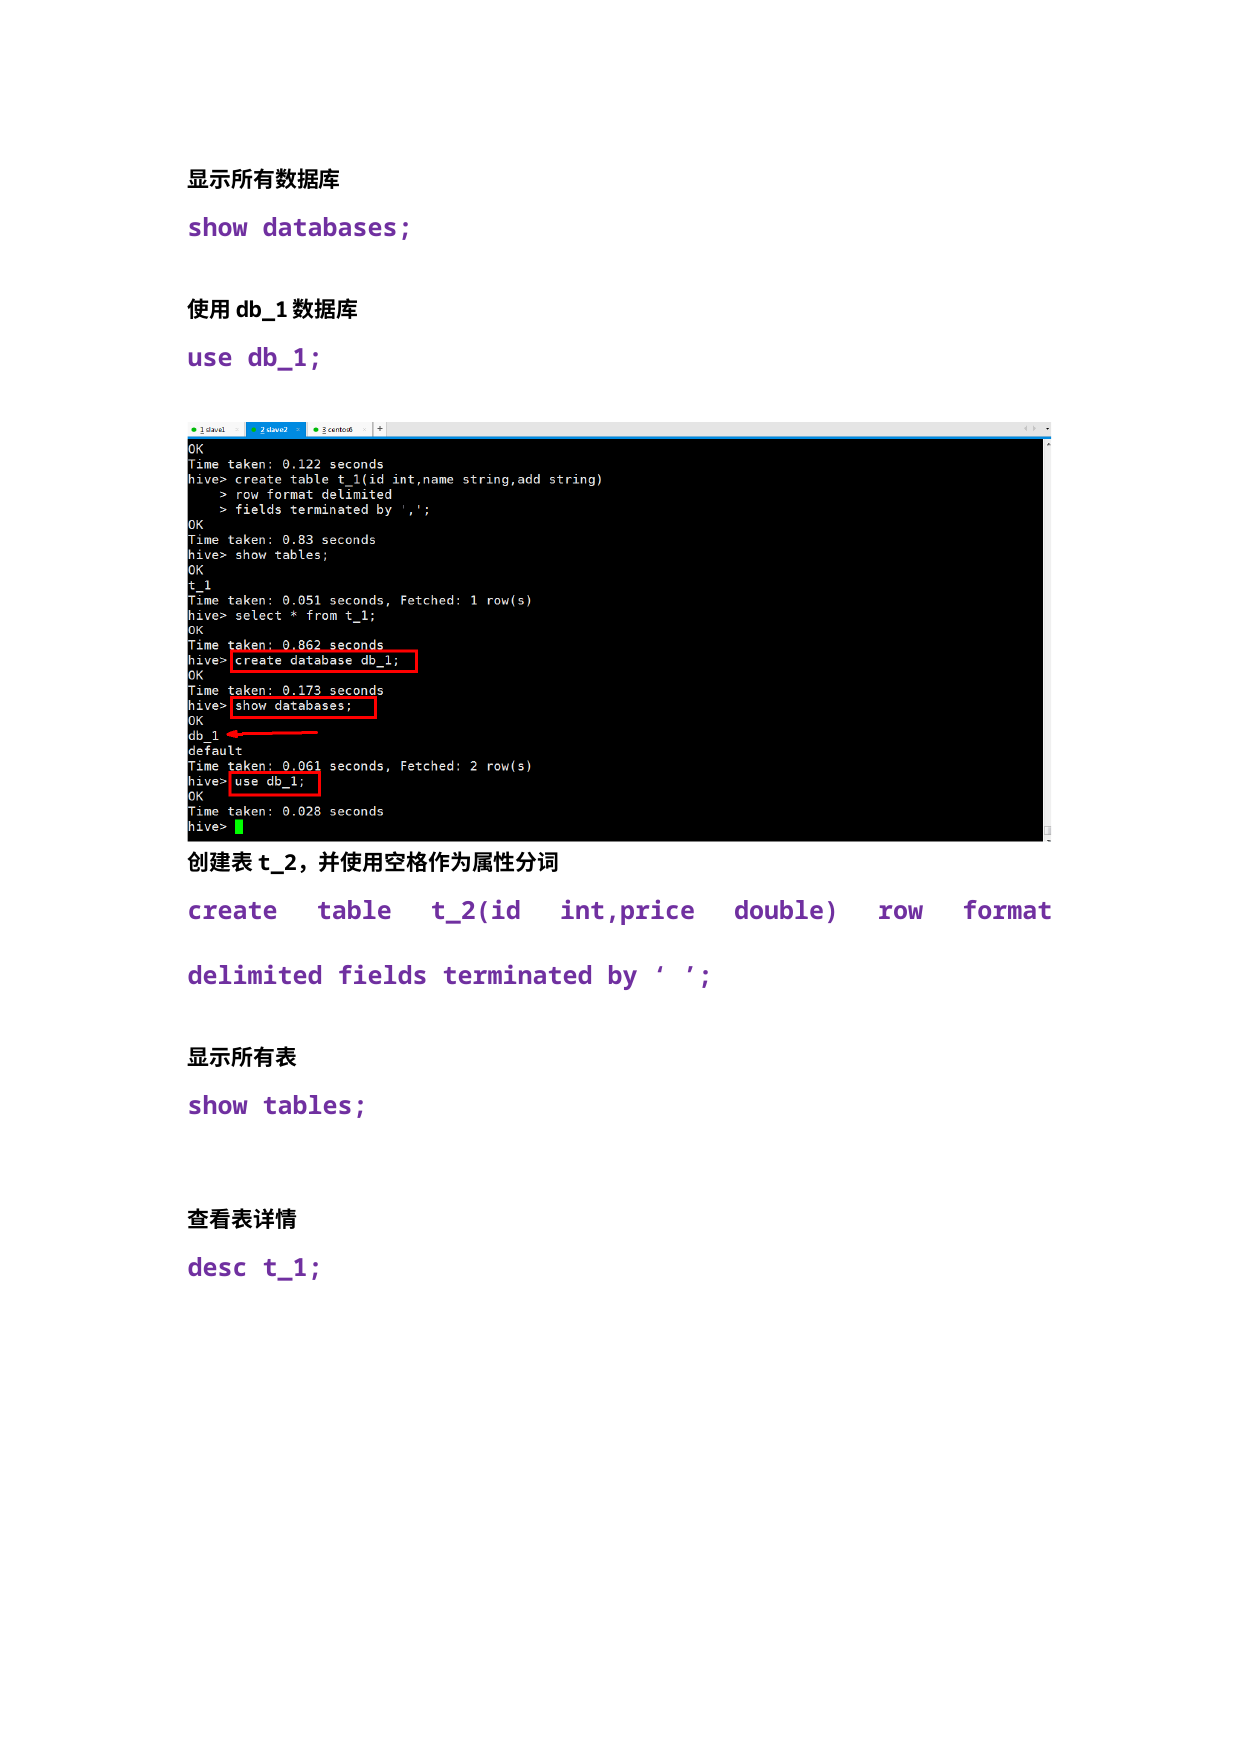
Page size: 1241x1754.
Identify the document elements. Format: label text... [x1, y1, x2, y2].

text 显示所有表 [187, 1039, 1053, 1072]
text 使用db_1数据库 [187, 292, 1053, 324]
text 显示所有数据库 [187, 162, 1053, 194]
text show databases; [187, 194, 1053, 259]
text use db_1; [187, 324, 1053, 389]
text create table t_2(id int,price double) row format delimited fields terminated by ‘ ’; [187, 877, 1053, 1007]
text show tables; [187, 1072, 1053, 1137]
text 查看表详情 [187, 1202, 1053, 1234]
picture [187, 422, 1052, 842]
text 创建表t_2，并使用空格作为属性分词 [187, 844, 1053, 877]
text desc t_1; [187, 1234, 1053, 1299]
